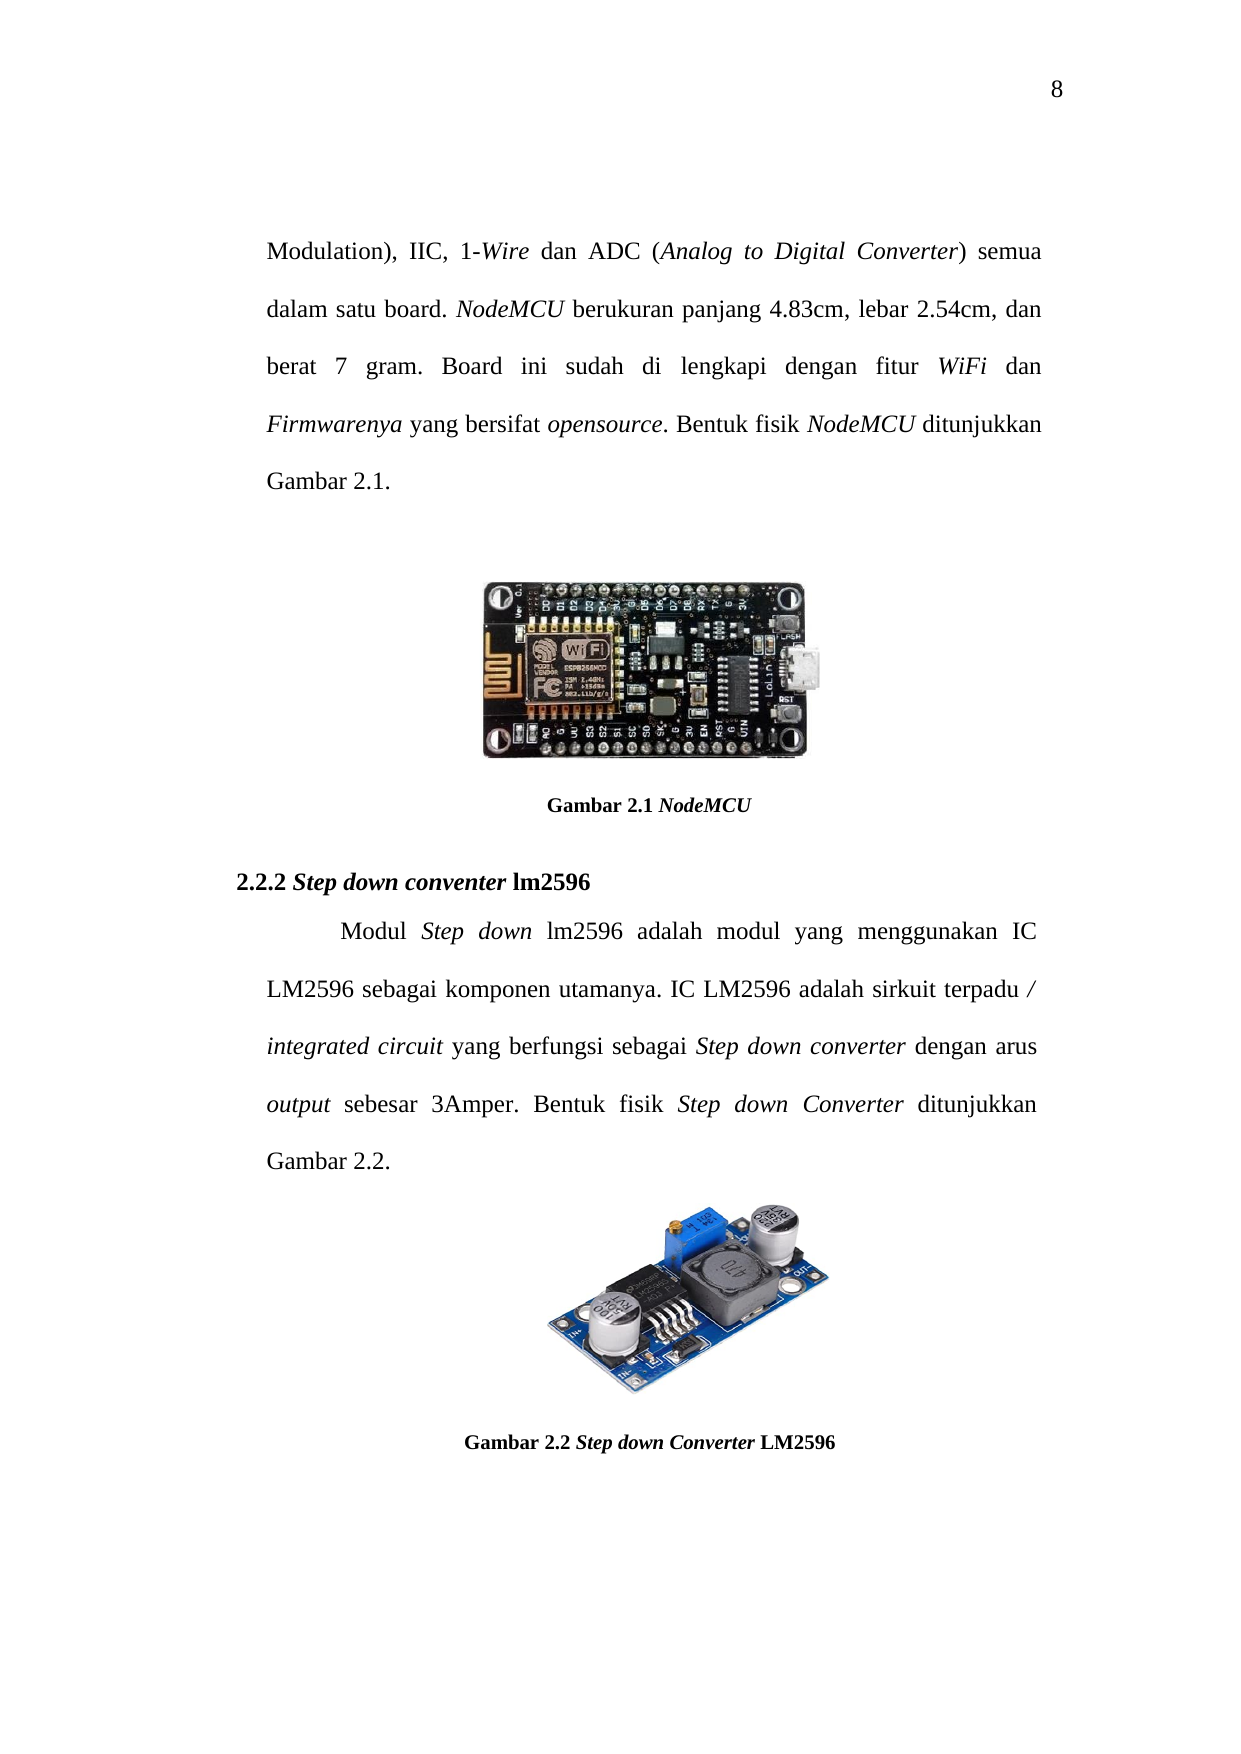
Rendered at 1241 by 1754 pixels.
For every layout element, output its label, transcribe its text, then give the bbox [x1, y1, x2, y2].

subtitle Gambar 2.2 Step down Converter LM2596 [236, 1429, 1063, 1454]
subtitle 2.2.2 Step down conventer lm2596 [236, 867, 1063, 896]
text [266, 236, 1042, 495]
subtitle Gambar 2.1 NodeMCU [236, 793, 1063, 817]
picture [479, 581, 820, 759]
text Modul Step down lm2596 adalah modul yang menggunakan IC LM2596 sebagai komponen utamanya. IC LM2596 adalah sirkuit terpadu / integrated circuit yang berfungsi sebagai Step down converter dengan arus output sebesar 3Amper. Bentuk fisik Step down Converter ditunjukkan Gambar 2.2. [266, 916, 1037, 1175]
picture [547, 1203, 831, 1395]
